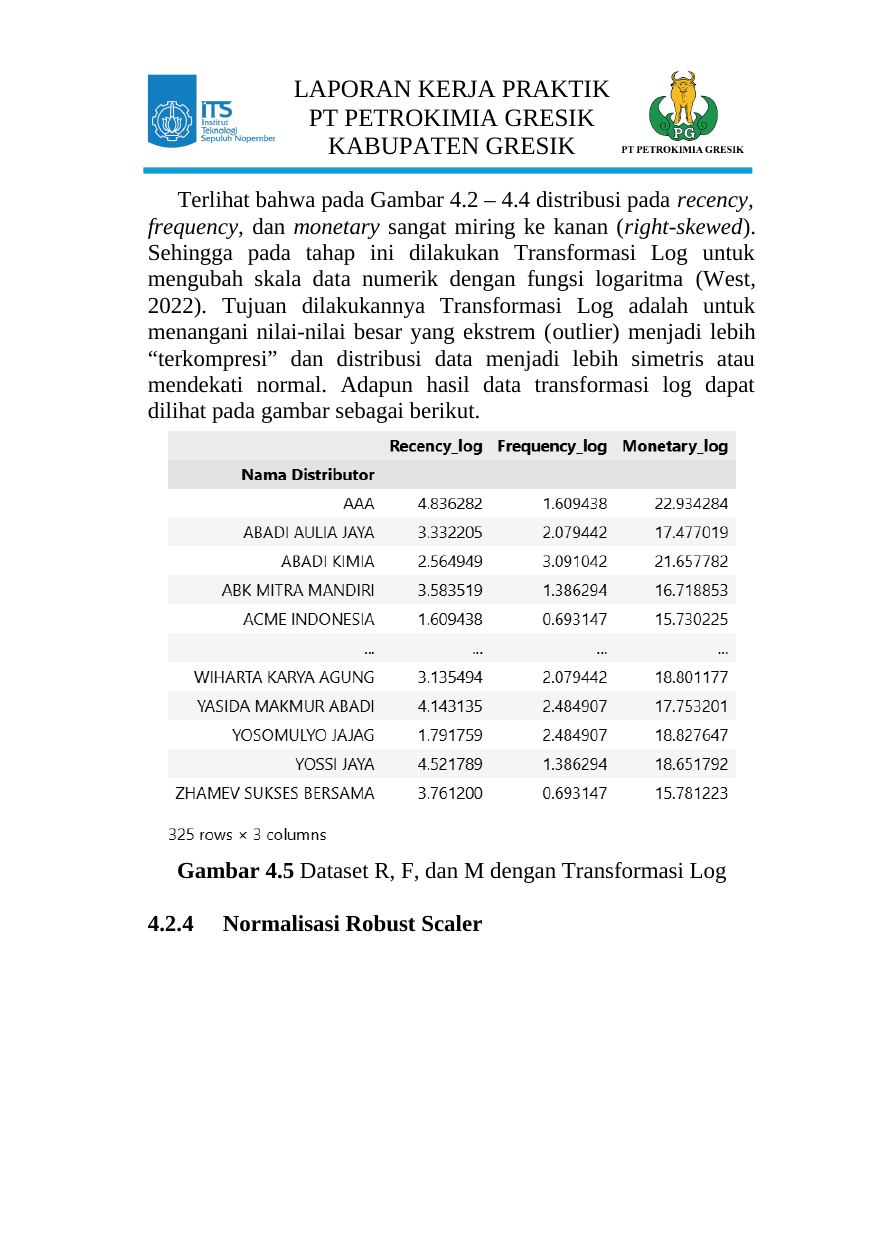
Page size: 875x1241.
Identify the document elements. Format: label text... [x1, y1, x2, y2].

picture [147, 74, 276, 148]
text Terlihat bahwa pada Gambar 4.2 – 4.4 distribusi pada recency, frequency, dan monetary sangat miring ke kanan (right-skewed). Sehingga pada tahap ini dilakukan Transformasi Log untuk mengubah skala data numerik dengan fungsi logaritma . Tujuan dilakukannya Transformasi Log adalah untuk menangani nilai-nilai besar yang ekstrem (outlier) menjadi lebih “terkompresi” dan distribusi data menjadi lebih simetris atau mendekati normal. Adapun hasil data transformasi log dapat dilihat pada gambar sebagai berikut. [148, 186, 756, 423]
list Normalisasi Robust Scaler [148, 909, 756, 936]
picture [147, 423, 756, 857]
text Gambar 4.5 Dataset R, F, dan M dengan Transformasi Log [148, 857, 756, 883]
picture [612, 67, 753, 158]
